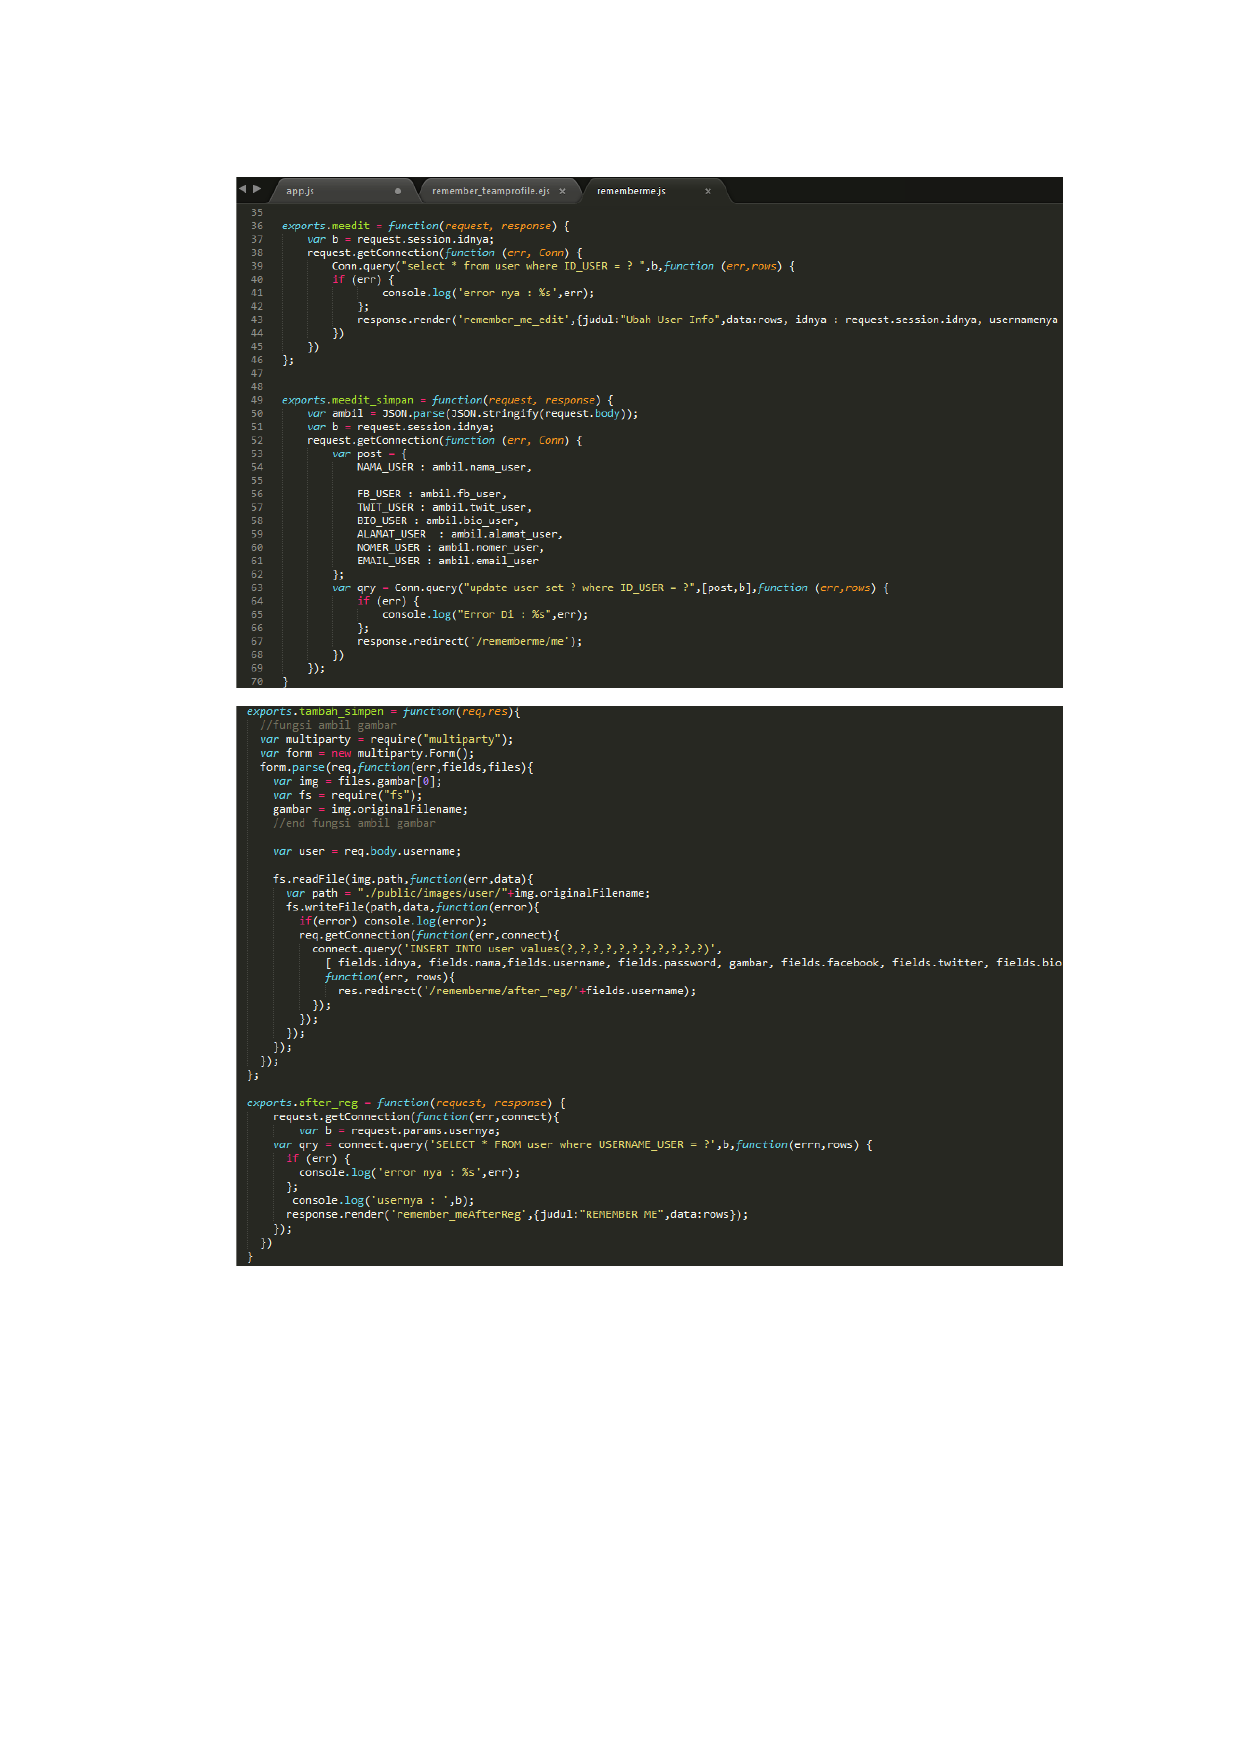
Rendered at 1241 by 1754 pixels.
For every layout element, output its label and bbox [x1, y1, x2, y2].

picture [236, 177, 1063, 688]
picture [236, 706, 1063, 1266]
